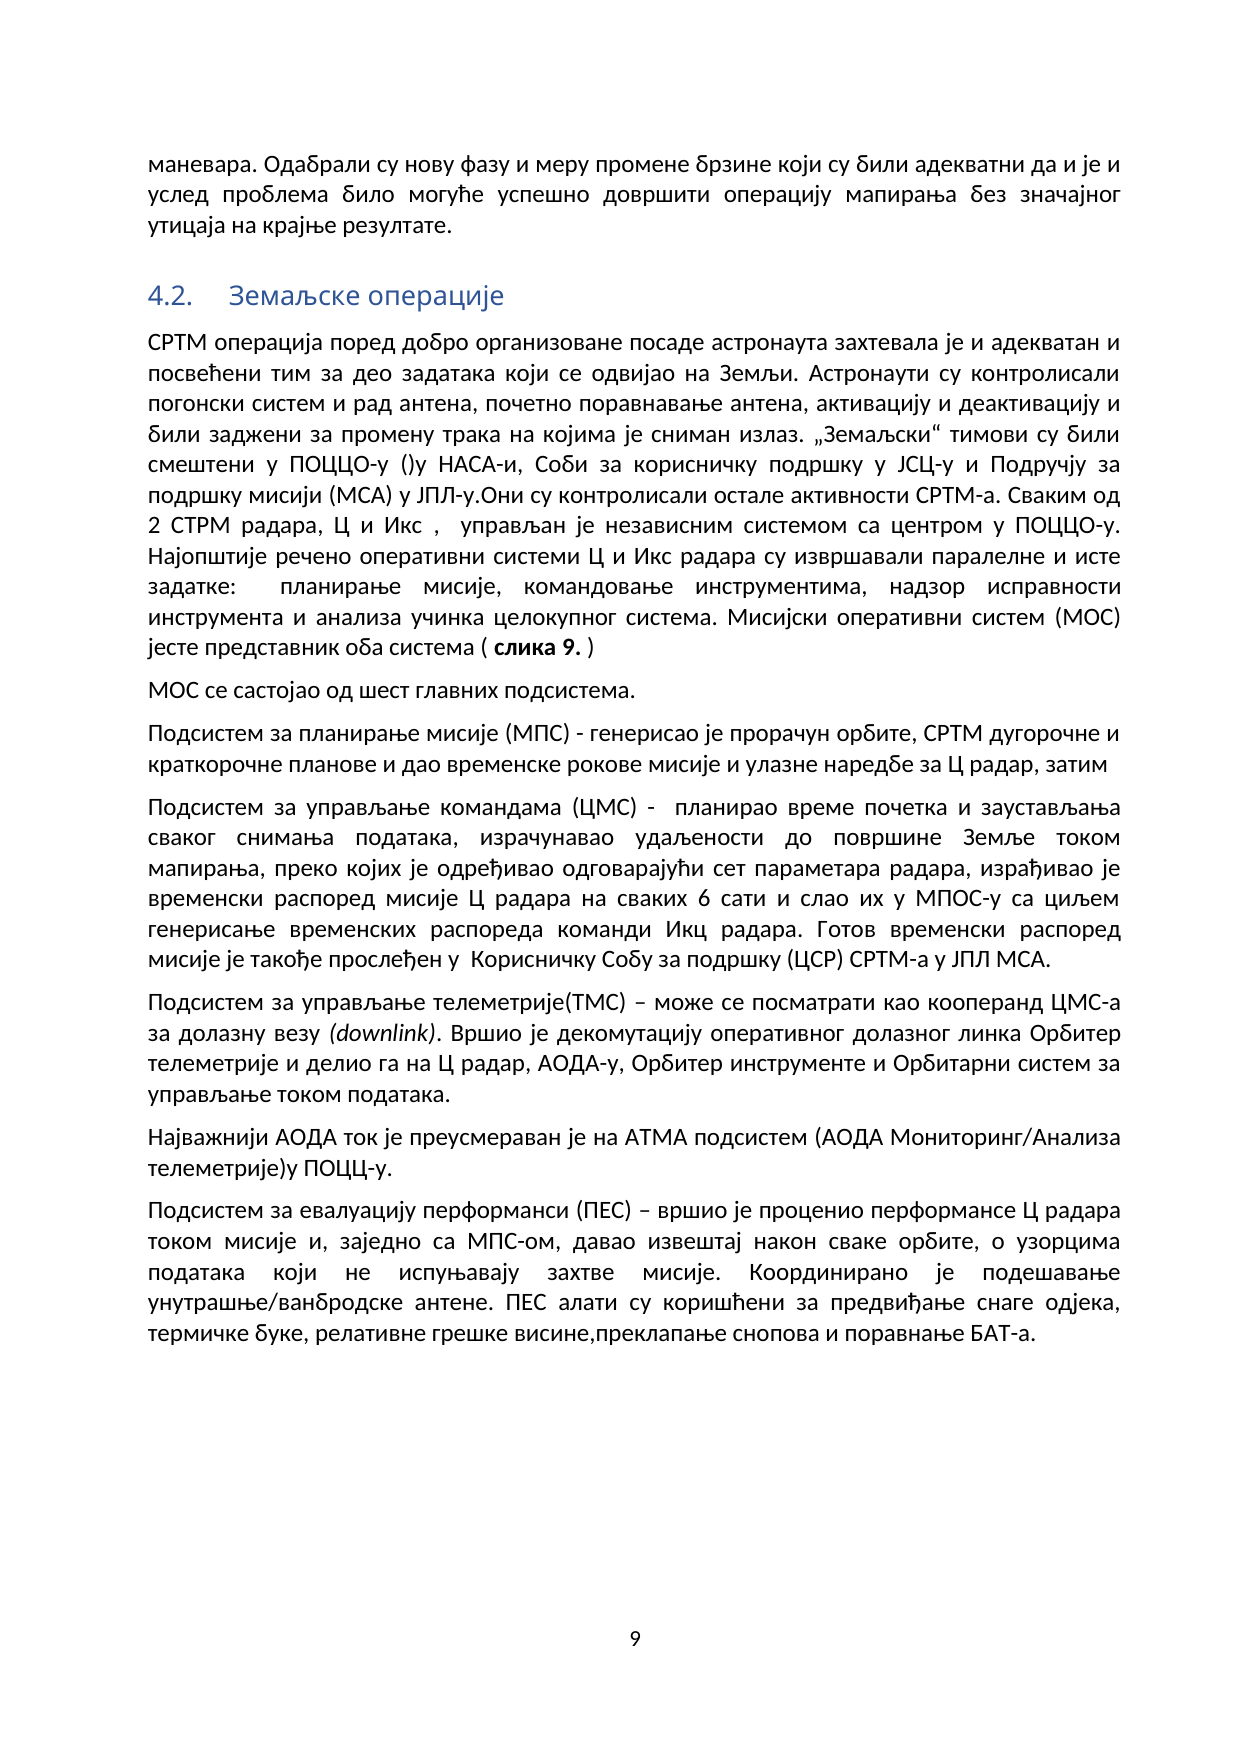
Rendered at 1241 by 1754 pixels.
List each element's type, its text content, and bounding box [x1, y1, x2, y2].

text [148, 148, 1122, 239]
text Подсистем за управљање телеметрије(ТМС) – може се посматрати као кооперанд ЦМС-а за долазну везу (downlink). Вршио је декомутацију оперативног долазног линка Орбитер телеметрије и делио га на Ц радар, АОДА-у, Орбитер инструменте и Орбитарни систем за управљање током података. [148, 987, 1122, 1109]
text МОС се састојао од шест главних подсистема. [148, 674, 1122, 705]
text СРТМ операција поред добро организоване посаде астронаута захтевала је и адекватан и посвећени тим за део задатака који се одвијао на Земљи. Астронаути су контролисали погонски систем и рад антена, почетно поравнавање антена, активацију и деактивацију и били заджени за промену трака на којима је сниман излаз. „Земаљски“ тимови су били смештени у ПОЦЦО-у ()у НАСА-и, Соби за корисничку подршку у ЈСЦ-у и Подручју за подршку мисији (МСА) у ЈПЛ-у.Они су контролисали остале активности СРТМ-а. Сваким од 2 СТРМ радара, Ц и Икс , управљан је независним системом са центром у ПОЦЦО-у. Најопштије речено оперативни системи Ц и Икс радара су извршавали паралелне и исте задатке: планирање мисије, командовање инструментима, надзор исправности инструмента и анализа учинка целокупног система. Мисијски оперативни систем (МОС) јесте представник оба система ( слика 9. ) [148, 326, 1122, 662]
subtitle Земаљске операције [148, 277, 1122, 314]
text Подсистем за евалуацију перформанси (ПЕС) – вршио је проценио перформансе Ц радара током мисије и, заједно са МПС-ом, давао извештај након сваке орбите, о узорцима података који не испуњавају захтве мисије. Координирано је подешавање унутрашње/ванбродске антене. ПЕС алати су коришћени за предвиђање снаге одјека, термичке буке, релативне грешке висине,преклапање снопова и поравнање БАТ-а. [148, 1195, 1122, 1347]
text Подсистем за планирање мисије (МПС) - генерисао је прорачун орбите, СРТМ дугорочне и краткорочне планове и дао временске рокове мисије и улазне наредбе за Ц радар, затим [148, 717, 1122, 778]
text Најважнији АОДА ток је преусмераван је на АТМА подсистем (АОДА Мониторинг/Анализа телеметрије)у ПОЦЦ-у. [148, 1121, 1122, 1182]
text Подсистем за управљање командама (ЦМС) - планирао време почетка и заустављања сваког снимања података, израчунавао удаљености до површине Земље током мапирања, преко којих је одређивао одговарајући сет параметара радара, израђивао је временски распоред мисије Ц радара на сваких 6 сати и слао их у МПОС-у са циљем генерисање временских распореда команди Икц радара. Готов временски распоред мисије је такође прослеђен у Корисничку Собу за подршку (ЦСР) СРТМ-а у ЈПЛ МСА. [148, 791, 1122, 974]
